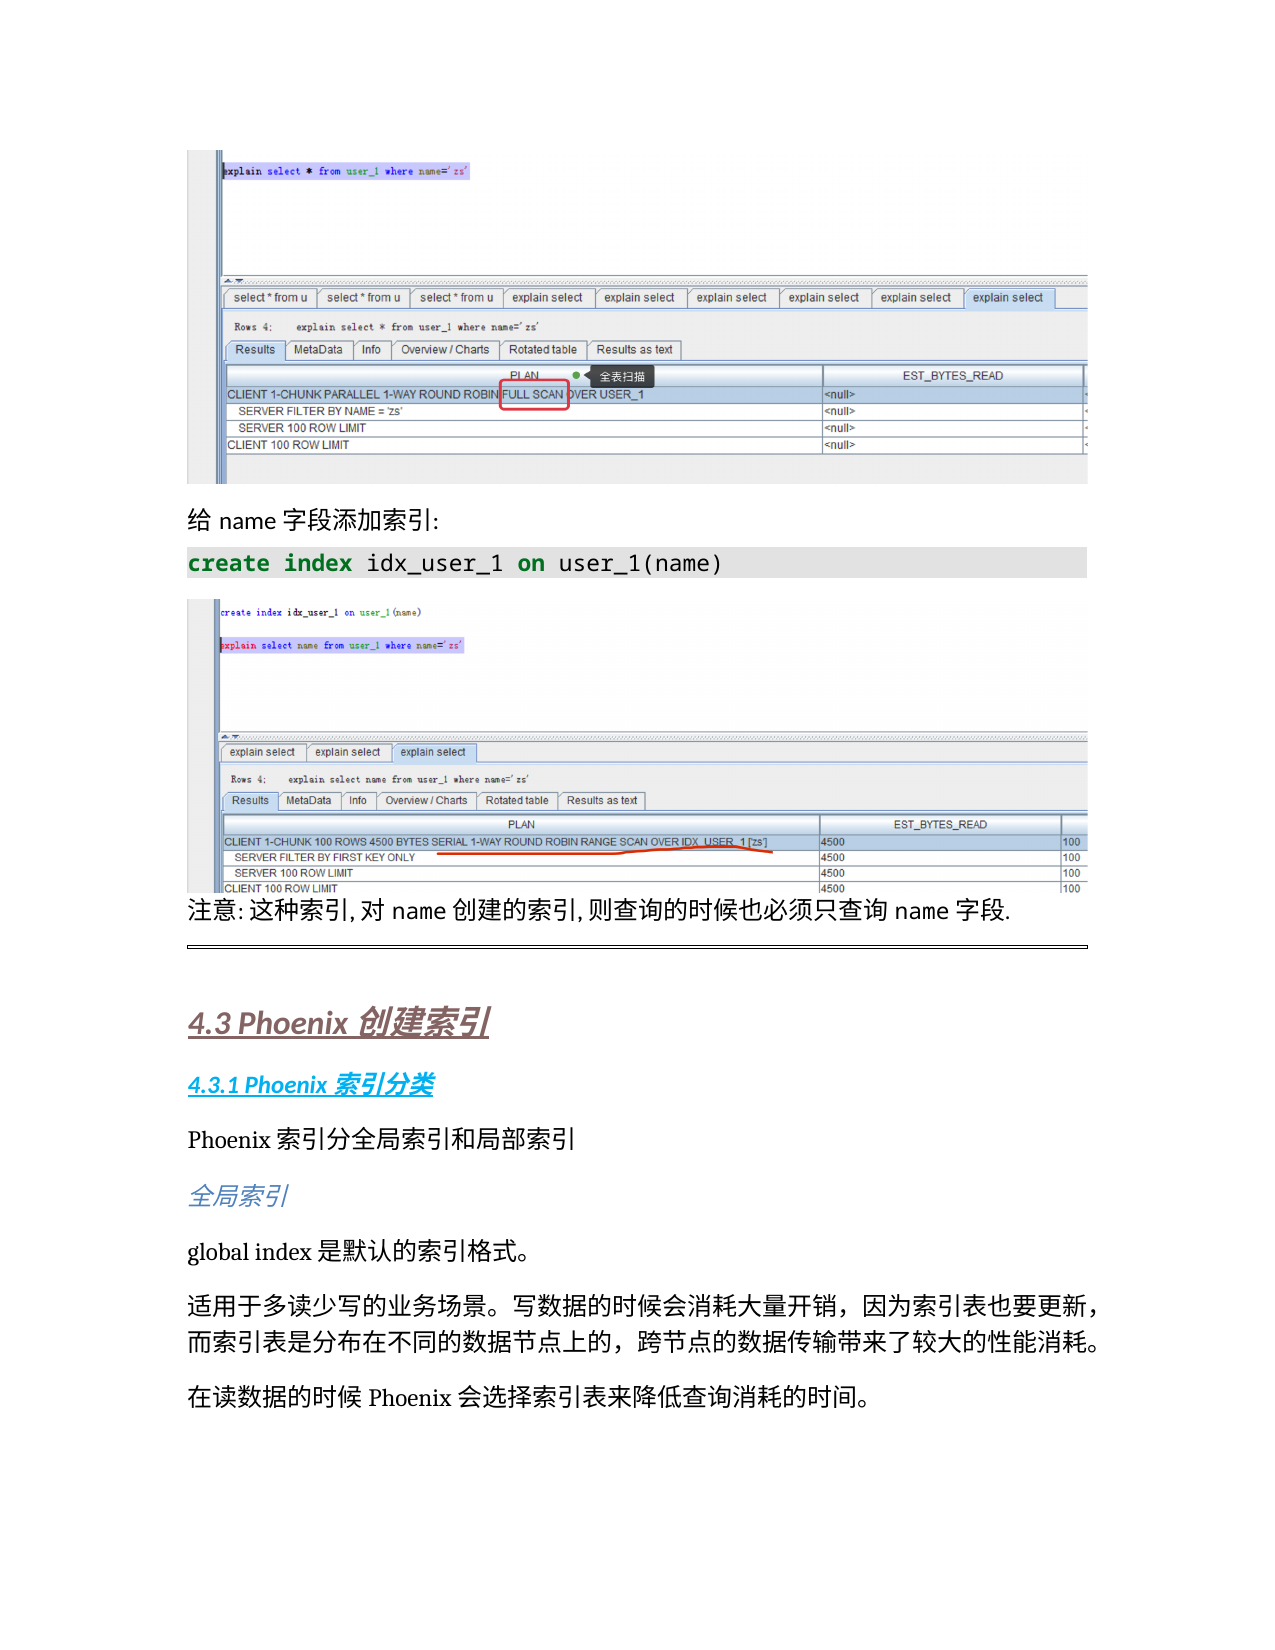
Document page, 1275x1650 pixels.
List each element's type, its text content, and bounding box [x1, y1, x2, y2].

picture [187, 599, 1088, 893]
text 给 name 字段添加索引: [187, 502, 1087, 537]
text global index 是默认的索引格式。 [187, 1232, 1087, 1268]
subtitle 全局索引 [187, 1177, 1087, 1213]
text Phoenix 索引分全局索引和局部索引 [187, 1119, 1087, 1156]
subtitle 4.3 Phoenix 创建索引 [187, 995, 1087, 1044]
text create index idx_user_1 on user_1(name) [724, 547, 1087, 578]
subtitle 4.3.1 Phoenix 索引分类 [187, 1064, 1087, 1101]
text 在读数据的时候 Phoenix 会选择索引表来降低查询消耗的时间。 [187, 1378, 1087, 1414]
picture [187, 150, 1088, 484]
text 注意: 这种索引, 对 name 创建的索引, 则查询的时候也必须只查询 name 字段. [187, 893, 1087, 927]
text 适用于多读少写的业务场景。写数据的时候会消耗大量开销，因为索引表也要更新，而索引表是分布在不同的数据节点上的，跨节点的数据传输带来了较大的性能消耗。 [187, 1287, 1087, 1359]
